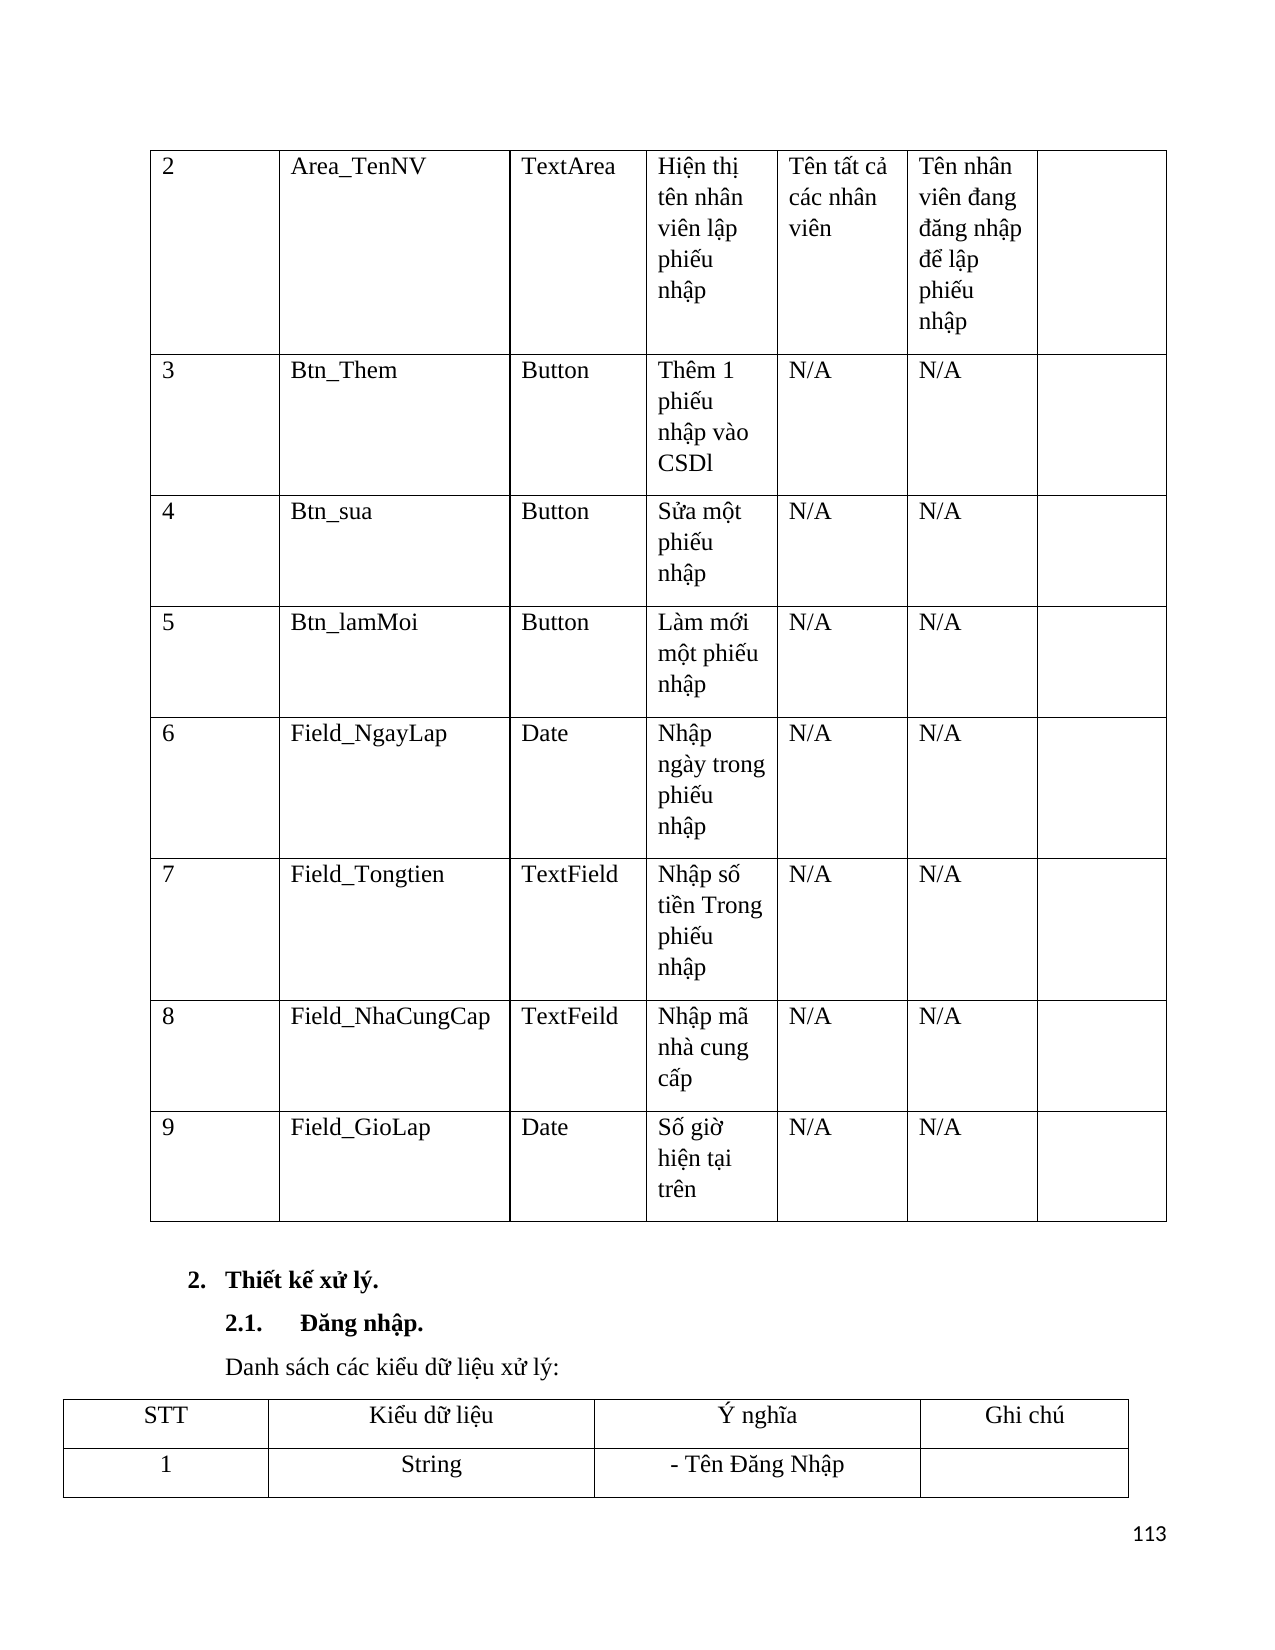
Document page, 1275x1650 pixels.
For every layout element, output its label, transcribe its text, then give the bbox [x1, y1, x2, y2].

list Đăng nhập. [225, 1308, 1167, 1337]
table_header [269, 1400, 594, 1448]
table_cell N/A [778, 607, 907, 717]
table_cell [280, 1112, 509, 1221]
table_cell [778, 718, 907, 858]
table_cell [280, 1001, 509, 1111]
table_cell N/A [778, 496, 907, 606]
table_cell N/A [778, 355, 907, 495]
table_cell Button [511, 496, 646, 606]
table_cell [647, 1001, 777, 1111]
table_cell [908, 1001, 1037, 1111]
table_cell [1038, 607, 1166, 717]
table_cell [1038, 151, 1166, 354]
table_cell Sửa một phiếu nhập [647, 496, 777, 606]
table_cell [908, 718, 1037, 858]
table_cell N/A [908, 355, 1037, 495]
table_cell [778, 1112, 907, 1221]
table_cell 3 [151, 355, 279, 495]
table_cell Làm mới một phiếu nhập [647, 607, 777, 717]
table_cell Button [511, 607, 646, 717]
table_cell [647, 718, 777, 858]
list Thiết kế xử lý. [187, 1265, 1167, 1294]
table_cell Tên tất cả các nhân viên [778, 151, 907, 354]
table_cell 4 [151, 496, 279, 606]
table_cell 6 [151, 718, 279, 858]
table_cell [1038, 496, 1166, 606]
table_cell Btn_Them [280, 355, 509, 495]
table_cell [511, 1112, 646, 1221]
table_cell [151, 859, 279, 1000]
table_cell TextArea [511, 151, 646, 354]
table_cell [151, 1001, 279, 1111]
table_cell N/A [908, 607, 1037, 717]
table_cell Btn_sua [280, 496, 509, 606]
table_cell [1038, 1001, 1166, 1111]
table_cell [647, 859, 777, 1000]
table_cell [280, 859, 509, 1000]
table_cell [1038, 355, 1166, 495]
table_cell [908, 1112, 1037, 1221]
table_cell Btn_lamMoi [280, 607, 509, 717]
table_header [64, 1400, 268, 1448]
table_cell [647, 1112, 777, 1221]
list Danh sách các kiểu dữ liệu xử lý: [225, 1352, 1167, 1380]
table_cell Tên nhân viên đang đăng nhập để lập phiếu nhập [908, 151, 1037, 354]
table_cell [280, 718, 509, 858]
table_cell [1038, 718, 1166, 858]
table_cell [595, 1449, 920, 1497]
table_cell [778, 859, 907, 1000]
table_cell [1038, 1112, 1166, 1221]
table_cell Area_TenNV [280, 151, 509, 354]
table_cell Thêm 1 phiếu nhập vào CSDl [647, 355, 777, 495]
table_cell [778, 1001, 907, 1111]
table_cell Button [511, 355, 646, 495]
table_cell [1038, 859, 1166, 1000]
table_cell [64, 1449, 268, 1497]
table_cell Hiện thị tên nhân viên lập phiếu nhập [647, 151, 777, 354]
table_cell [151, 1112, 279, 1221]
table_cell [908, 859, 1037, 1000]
table_cell N/A [908, 496, 1037, 606]
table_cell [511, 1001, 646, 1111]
table_cell 5 [151, 607, 279, 717]
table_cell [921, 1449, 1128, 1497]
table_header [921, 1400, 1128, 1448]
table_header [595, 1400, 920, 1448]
table_cell 2 [151, 151, 279, 354]
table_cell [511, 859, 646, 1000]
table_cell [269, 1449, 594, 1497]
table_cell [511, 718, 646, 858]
